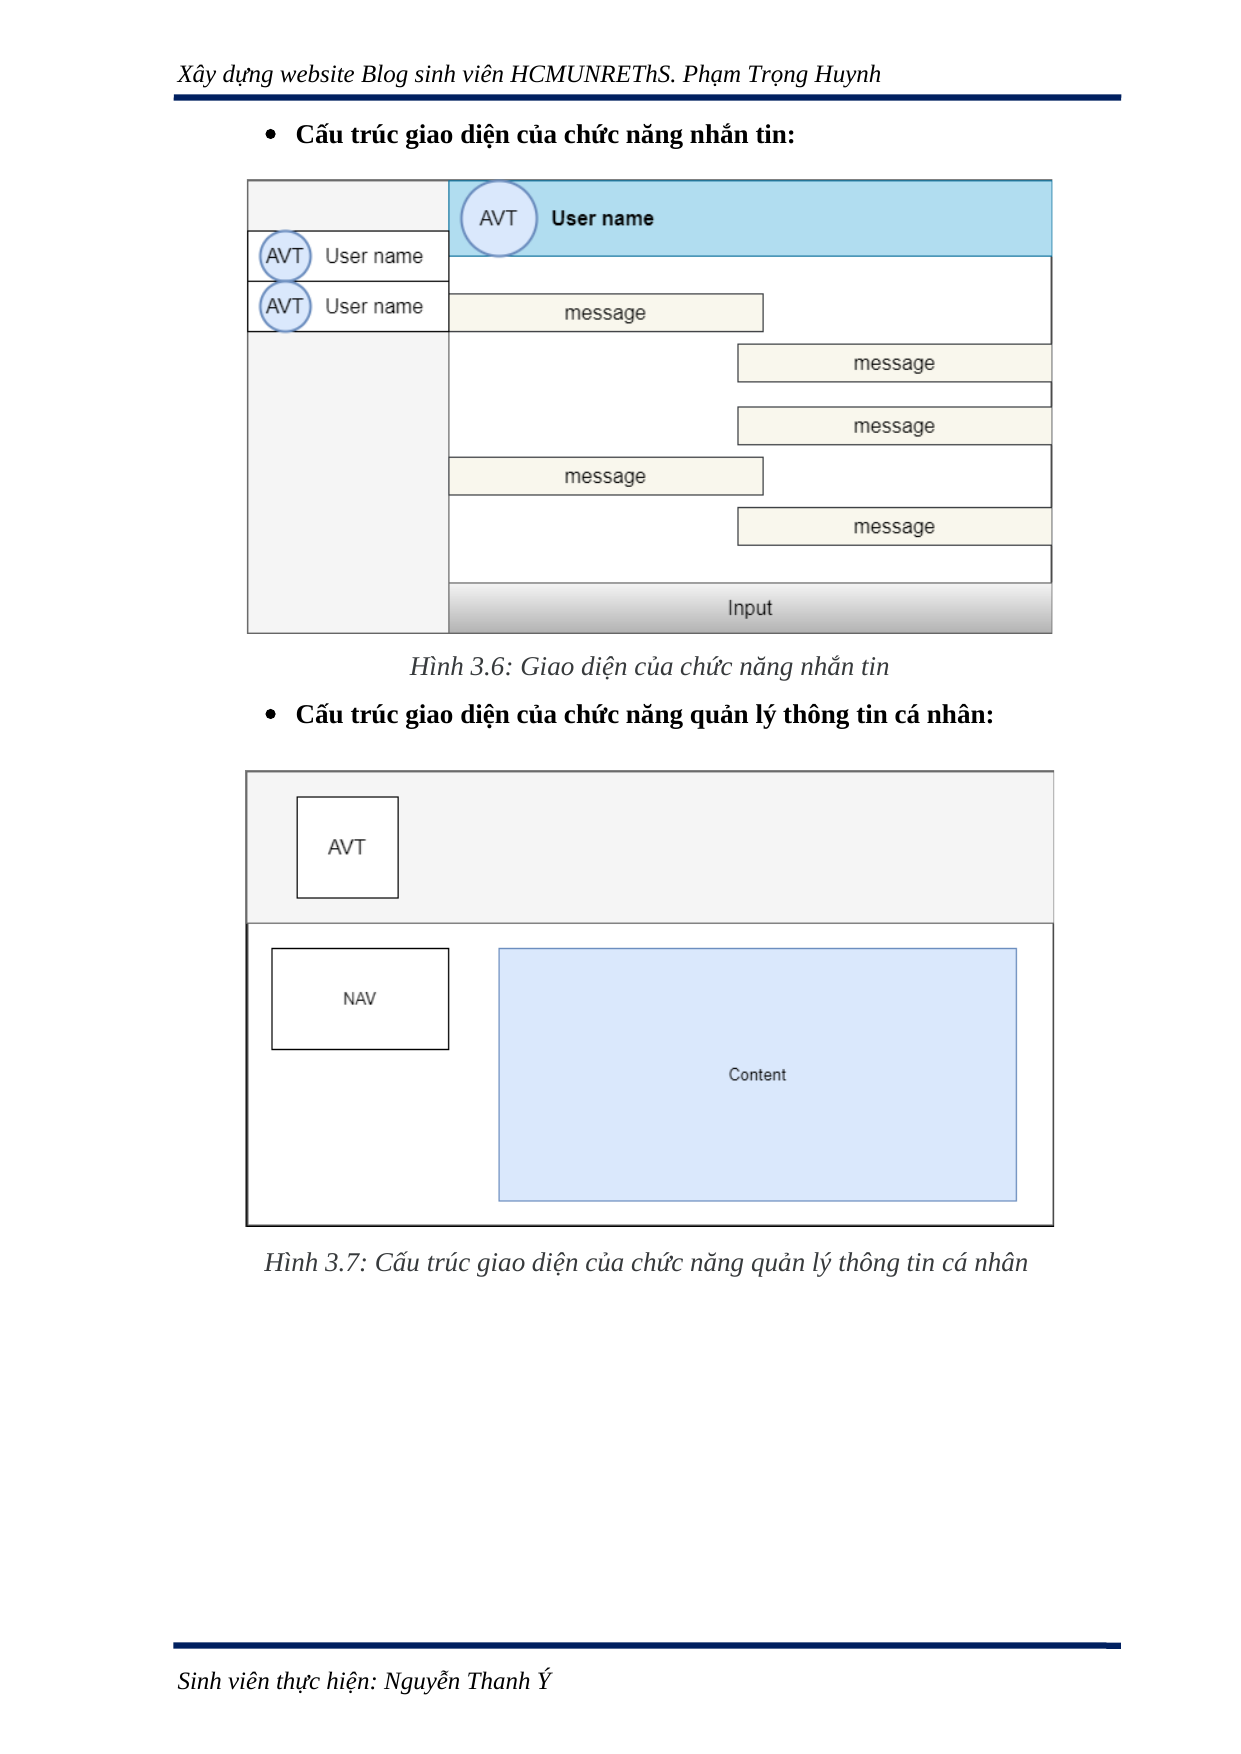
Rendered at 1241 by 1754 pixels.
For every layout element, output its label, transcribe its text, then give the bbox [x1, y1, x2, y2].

picture [245, 770, 1055, 1227]
picture [246, 179, 1053, 634]
list Cấu trúc giao diện của chức năng nhắn tin: [177, 118, 1122, 149]
